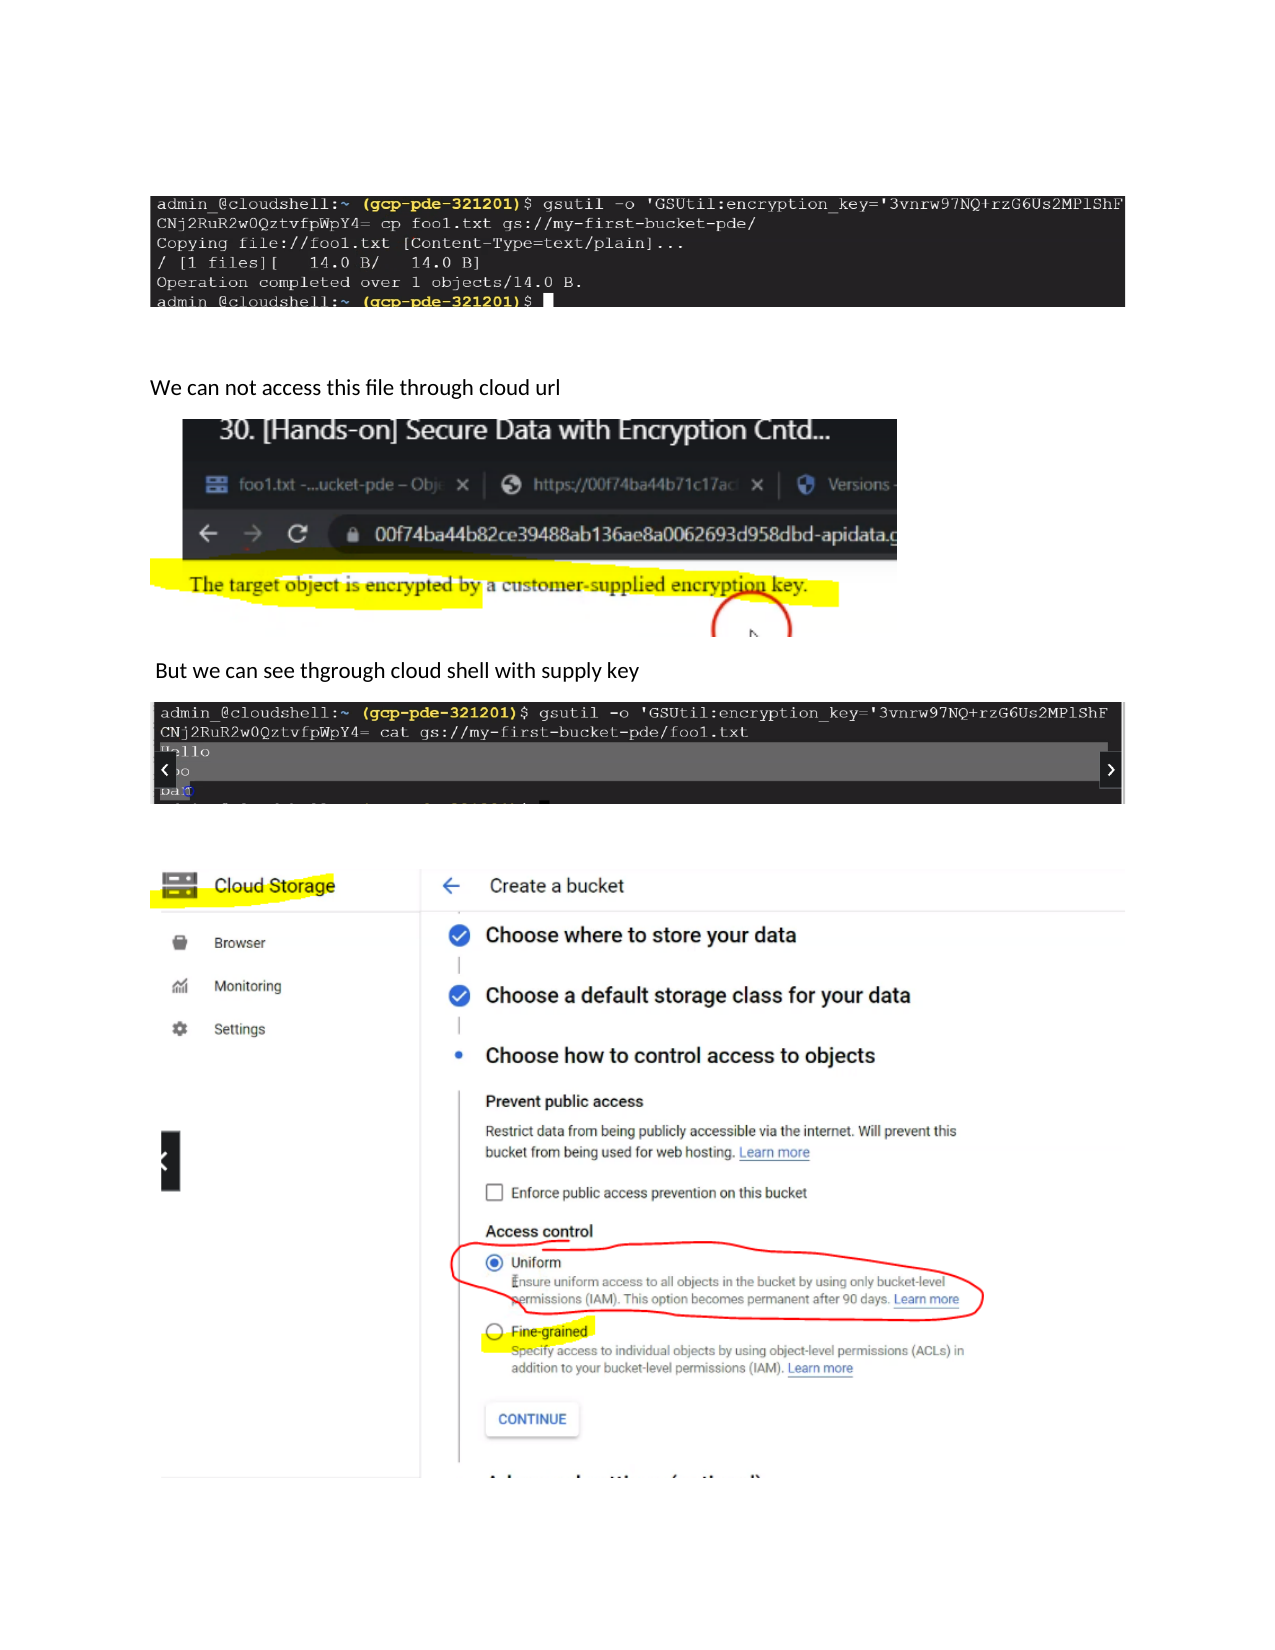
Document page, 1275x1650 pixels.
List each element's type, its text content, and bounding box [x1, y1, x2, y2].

text We can not access this file through cloud url [150, 373, 1125, 401]
picture [150, 196, 1125, 307]
text But we can see thgrough cloud shell with supply key [150, 656, 1125, 684]
picture [150, 702, 1125, 804]
picture [150, 869, 1125, 1478]
picture [150, 419, 897, 637]
